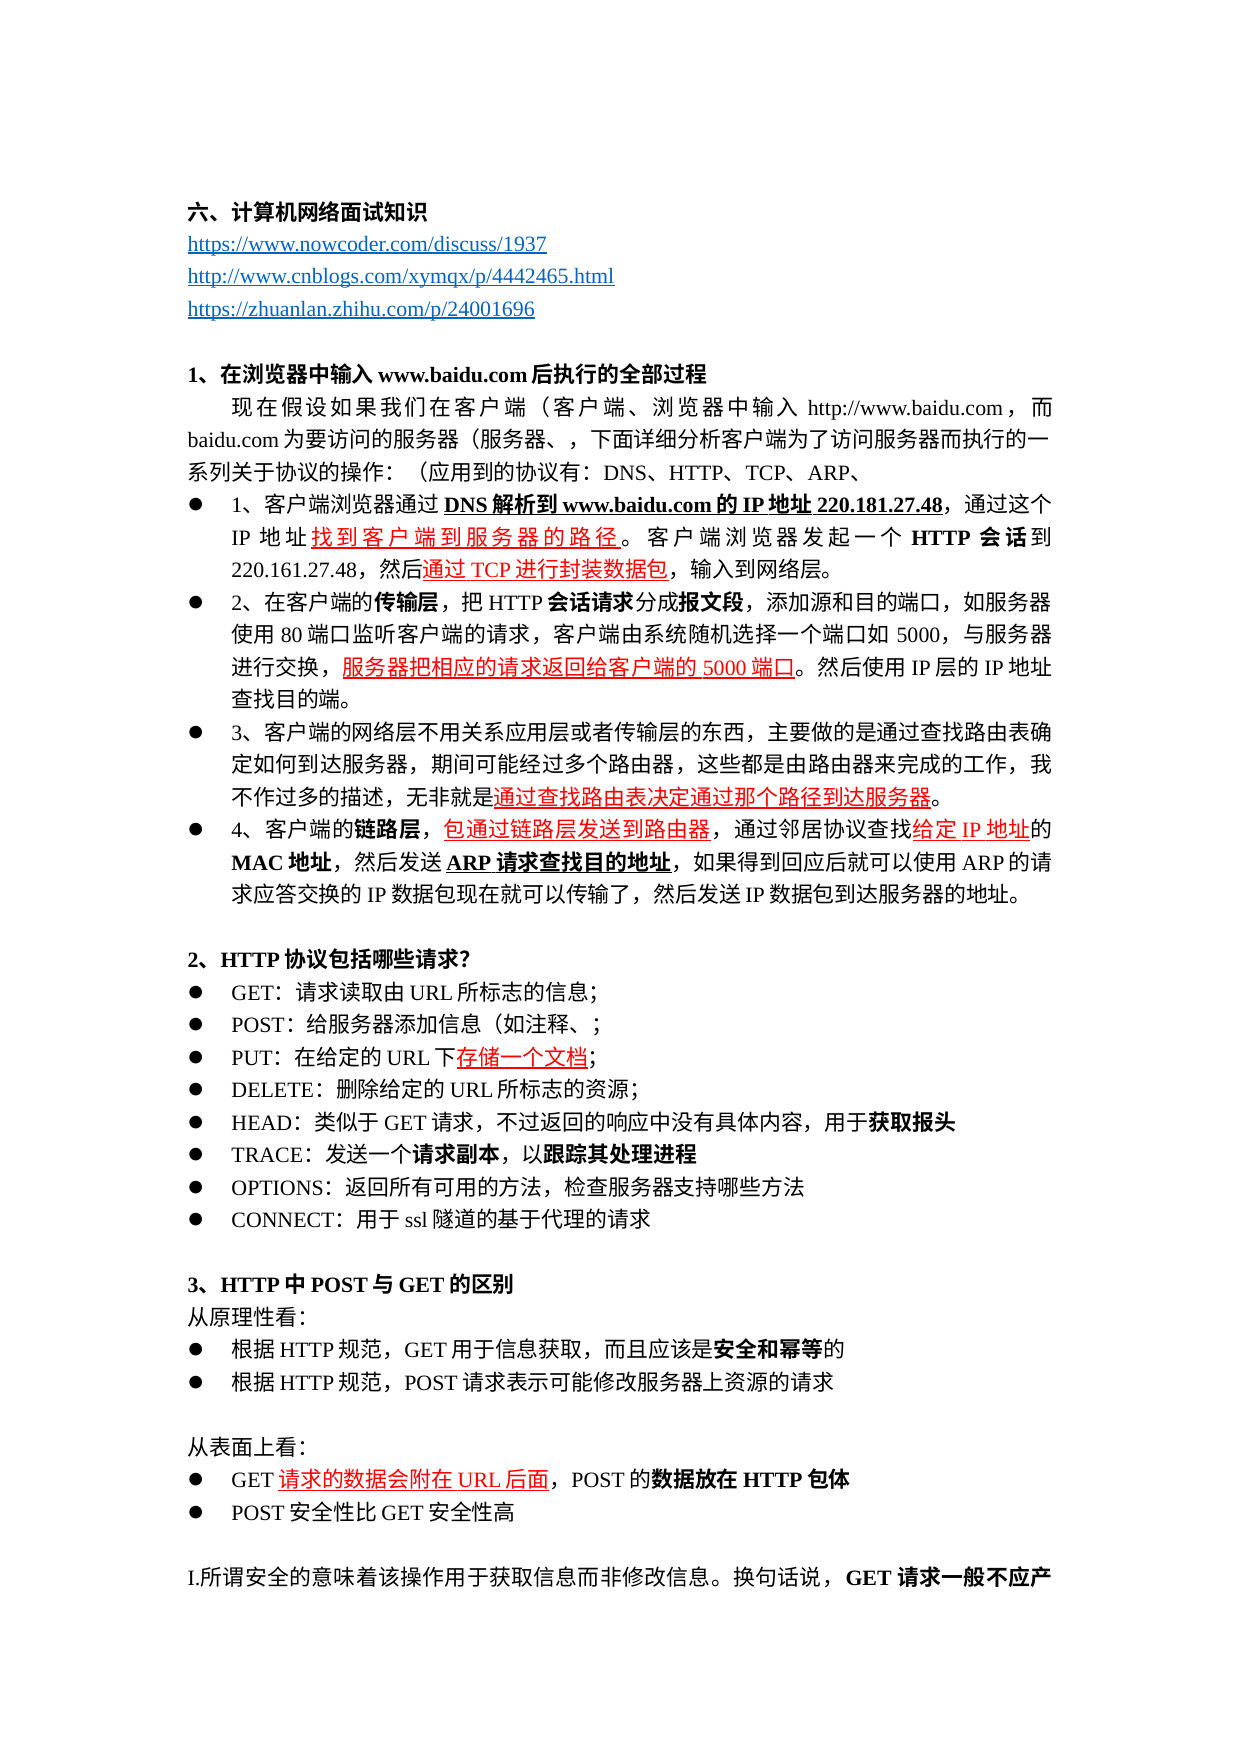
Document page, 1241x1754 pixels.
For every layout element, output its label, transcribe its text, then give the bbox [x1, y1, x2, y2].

text 从表面上看： [187, 1429, 1053, 1462]
text https://www.nowcoder.com/discuss/1937 [187, 227, 1053, 259]
text 1、在浏览器中输入www.baidu.com后执行的全部过程 [187, 357, 1053, 389]
text https://zhuanlan.zhihu.com/p/24001696 [187, 292, 1053, 324]
list 根据HTTP规范，POST请求表示可能修改服务器上资源的请求 [187, 1364, 1053, 1397]
text 从原理性看： [187, 1299, 1053, 1332]
list CONNECT：用于ssl隧道的基于代理的请求 [187, 1202, 1053, 1234]
text 3、HTTP中POST与GET的区别 [187, 1267, 1053, 1299]
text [187, 1559, 1053, 1592]
list GET：请求读取由URL所标志的信息； [187, 974, 1053, 1007]
list 3、客户端的网络层不用关系应用层或者传输层的东西，主要做的是通过查找路由表确定如何到达服务器，期间可能经过多个路由器，这些都是由路由器来完成的工作，我不作过多的描述，无非就是通过查找路由表决定通过那个路径到达服务器。 [187, 714, 1053, 812]
text http://www.cnblogs.com/xymqx/p/4442465.html [187, 259, 1053, 292]
list POST：给服务器添加信息（如注释、； [187, 1007, 1053, 1039]
list 2、在客户端的传输层，把HTTP会话请求分成报文段，添加源和目的端口，如服务器使用80端口监听客户端的请求，客户端由系统随机选择一个端口如5000，与服务器进行交换，服务器把相应的请求返回给客户端的5000端口。然后使用IP层的IP地址查找目的端。 [187, 584, 1053, 714]
list GET请求的数据会附在URL后面，POST的数据放在HTTP包体 [187, 1462, 1053, 1494]
list HEAD：类似于GET请求，不过返回的响应中没有具体内容，用于获取报头 [187, 1104, 1053, 1137]
list TRACE：发送一个请求副本，以跟踪其处理进程 [187, 1137, 1053, 1169]
list OPTIONS：返回所有可用的方法，检查服务器支持哪些方法 [187, 1169, 1053, 1202]
text 2、HTTP协议包括哪些请求？ [187, 942, 1053, 974]
list DELETE：删除给定的URL所标志的资源； [187, 1072, 1053, 1104]
list 4、客户端的链路层，包通过链路层发送到路由器，通过邻居协议查找给定IP地址的MAC地址，然后发送ARP请求查找目的地址，如果得到回应后就可以使用ARP的请求应答交换的IP数据包现在就可以传输了，然后发送IP数据包到达服务器的地址。 [187, 812, 1053, 909]
list POST安全性比GET安全性高 [187, 1494, 1053, 1527]
list PUT：在给定的URL下存储一个文档； [187, 1039, 1053, 1072]
text 六、计算机网络面试知识 [187, 194, 1053, 227]
list 1、客户端浏览器通过DNS解析到www.baidu.com的IP地址220.181.27.48，通过这个IP地址找到客户端到服务器的路径。客户端浏览器发起一个HTTP会话到220.161.27.48，然后通过TCP进行封装数据包，输入到网络层。 [187, 487, 1053, 584]
text 现在假设如果我们在客户端（客户端、浏览器中输入http://www.baidu.com，而baidu.com为要访问的服务器（服务器、，下面详细分析客户端为了访问服务器而执行的一系列关于协议的操作：（应用到的协议有：DNS、HTTP、TCP、ARP、 [187, 389, 1053, 487]
list 根据HTTP规范，GET用于信息获取，而且应该是安全和幂等的 [187, 1332, 1053, 1364]
